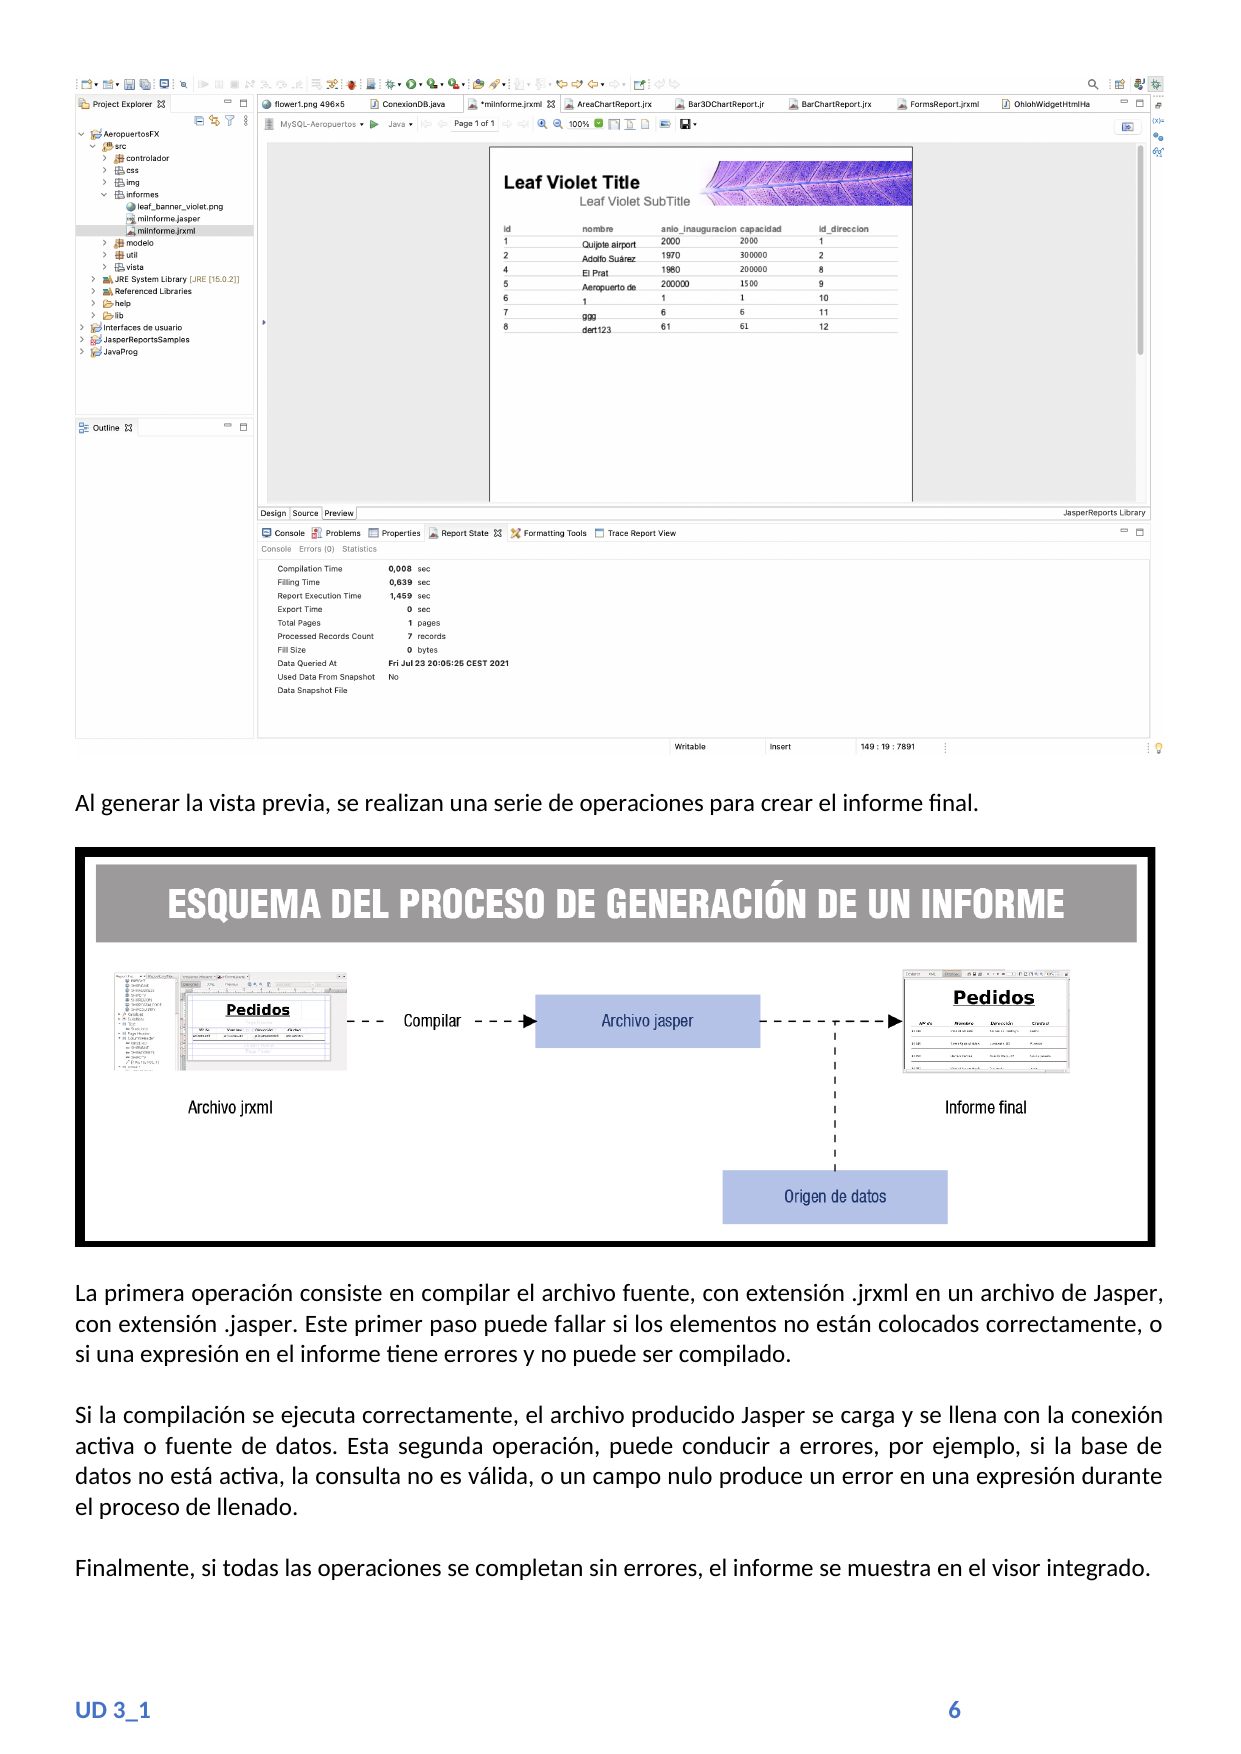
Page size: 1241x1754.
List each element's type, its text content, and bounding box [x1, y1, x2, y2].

picture [75, 847, 1156, 1247]
picture [75, 75, 1166, 757]
text Si la compilación se ejecuta correctamente, el archivo producido Jasper se carga y se llena con la conexión activa o fuente de datos. Esta segunda operación, puede conducir a errores, por ejemplo, si la base de datos no está activa, la consulta no es válida, o un campo nulo produce un error en una expresión durante el proceso de llenado. [75, 1399, 1165, 1522]
text Al generar la vista previa, se realizan una serie de operaciones para crear el informe final. [75, 787, 1165, 817]
text Finalmente, si todas las operaciones se completan sin errores, el informe se muestra en el visor integrado. [75, 1552, 1165, 1583]
text La primera operación consiste en compilar el archivo fuente, con extensión .jrxml en un archivo de Jasper, con extensión .jasper. Este primer paso puede fallar si los elementos no están colocados correctamente, o si una expresión en el informe tiene errores y no puede ser compilado. [75, 1277, 1165, 1369]
